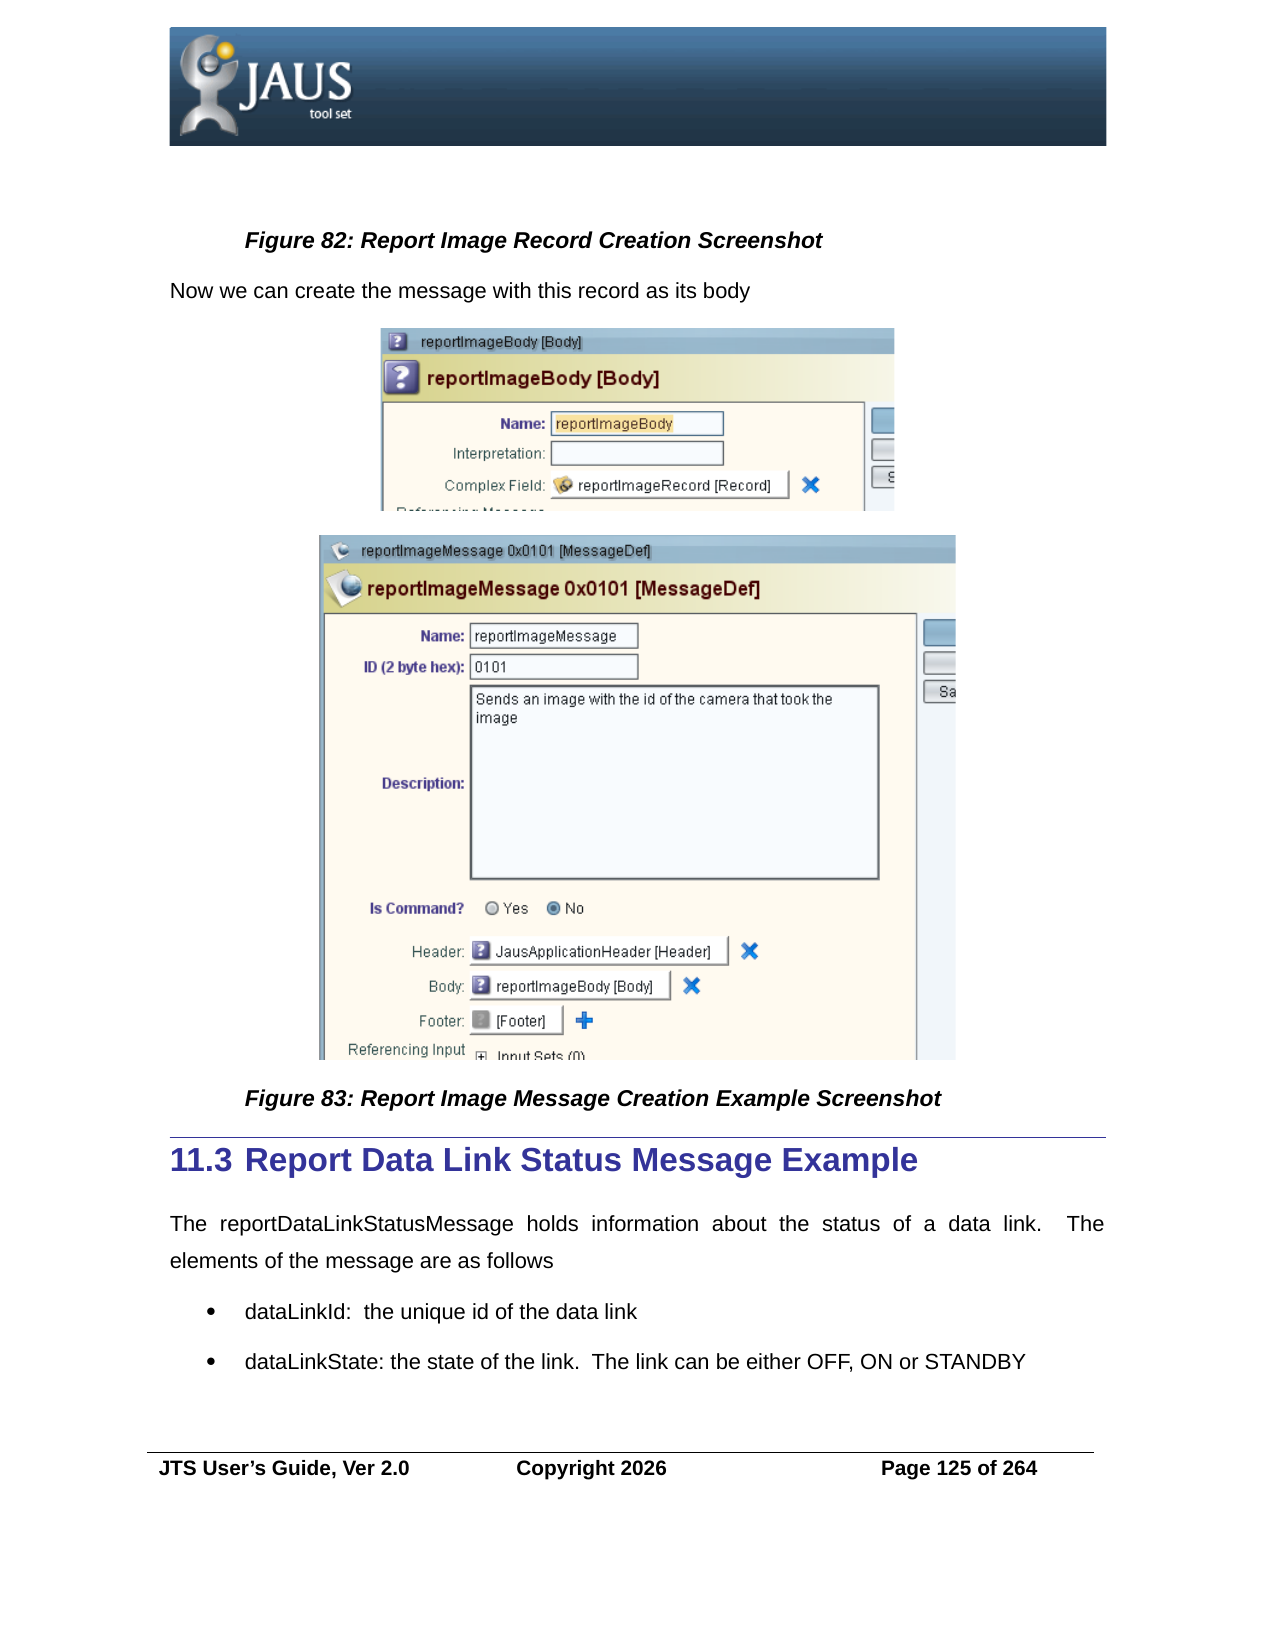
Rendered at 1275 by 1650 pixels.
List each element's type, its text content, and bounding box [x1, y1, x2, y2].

picture [169, 27, 1107, 146]
text Now we can create the message with this record as its body [169, 278, 1106, 303]
picture [319, 535, 956, 1060]
list dataLinkId: the unique id of the data link [207, 1299, 1106, 1324]
picture [380, 328, 895, 511]
subtitle Report Data Link Status Message Example [169, 1138, 1106, 1179]
text Figure 82: Report Image Record Creation Screenshot [244, 226, 1106, 253]
text The reportDataLinkStatusMessage holds information about the status of a data link. The elements of the message are as follows [169, 1211, 1106, 1273]
text Figure 83: Report Image Message Creation Example Screenshot [244, 1085, 1106, 1112]
list dataLinkState: the state of the link. The link can be either OFF, ON or STANDBY [207, 1349, 1106, 1374]
